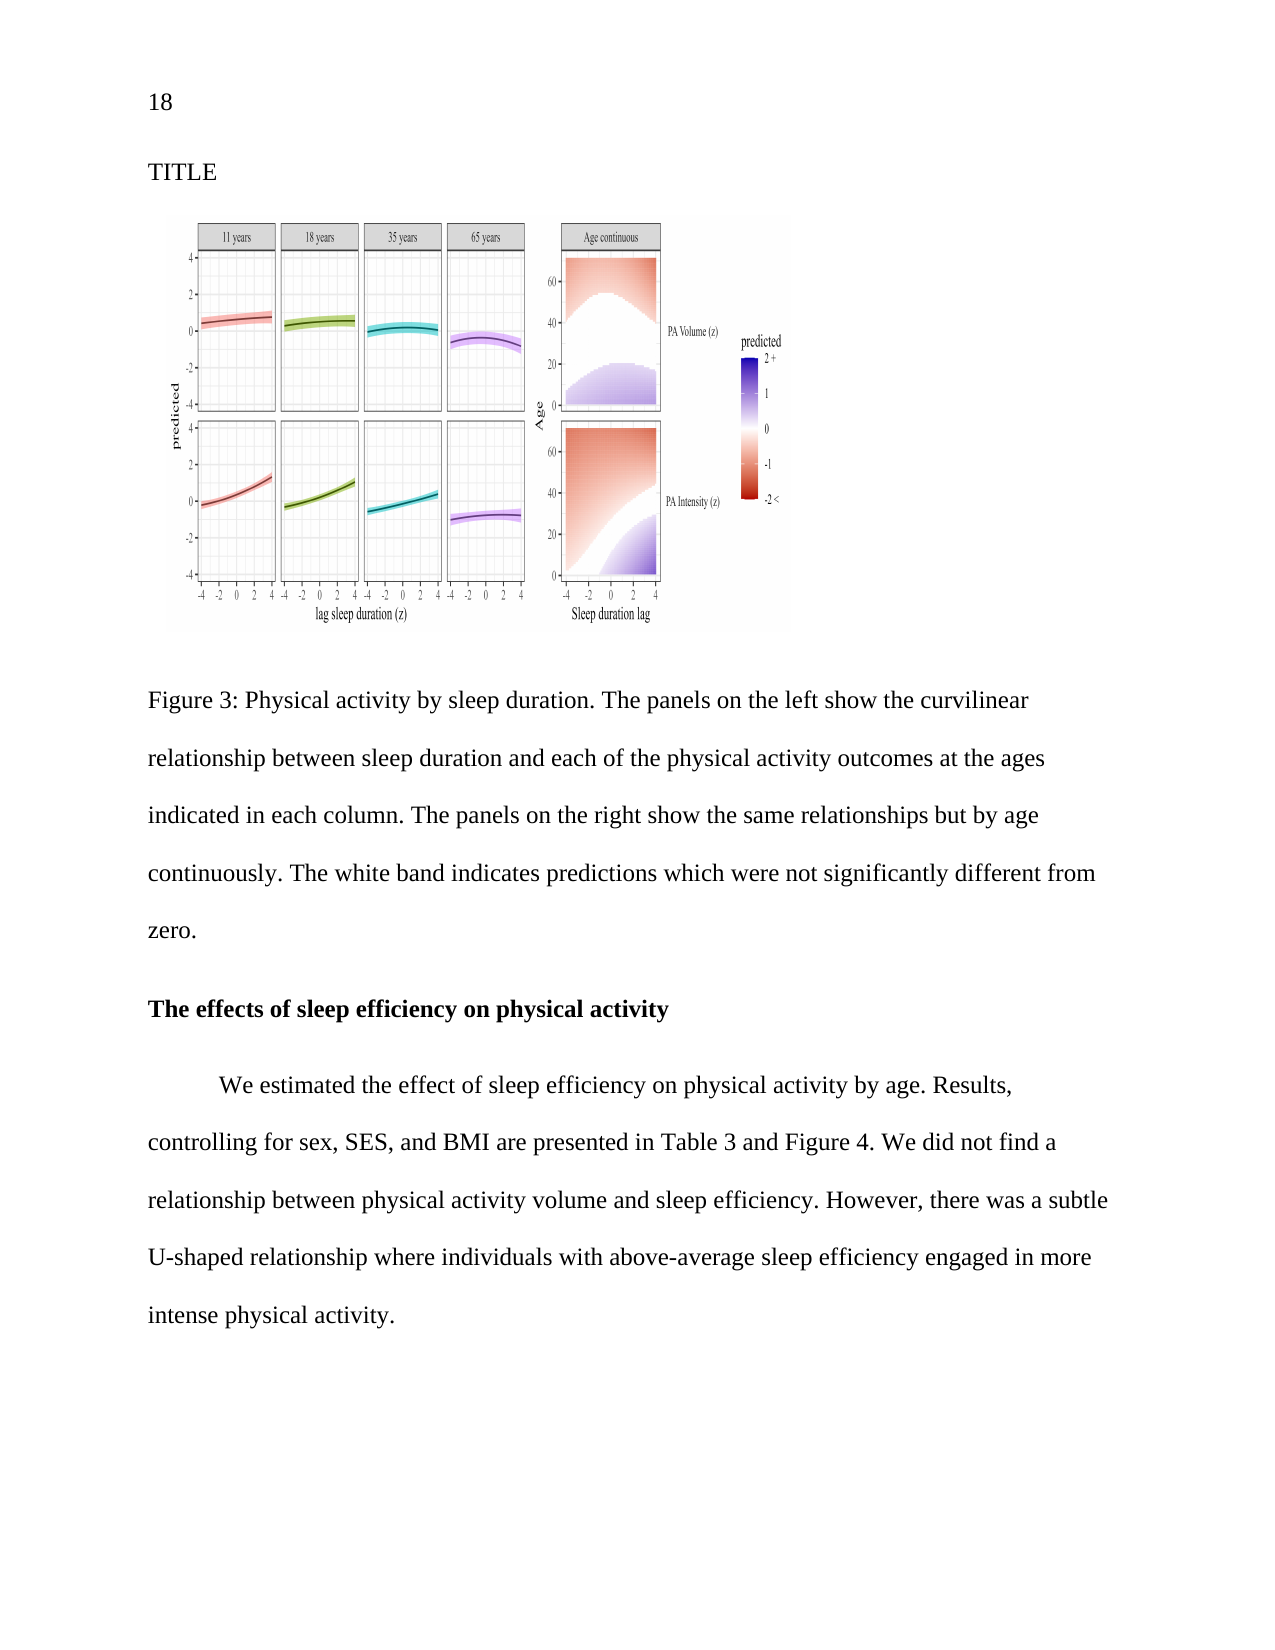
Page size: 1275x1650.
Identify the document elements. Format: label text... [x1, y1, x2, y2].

text We estimated the effect of sleep efficiency on physical activity by age. Results, controlling for sex, SES, and BMI are presented in Table 3 and Figure 4. We did not find a relationship between physical activity volume and sleep efficiency. However, there was a subtle U-shaped relationship where individuals with above-average sleep efficiency engaged in more intense physical activity. [148, 1070, 1127, 1329]
picture [166, 215, 792, 632]
subtitle The effects of sleep efficiency on physical activity [148, 994, 1127, 1022]
text Figure 3: Physical activity by sleep duration. The panels on the left show the curvilinear relationship between sleep duration and each of the physical activity outcomes at the ages indicated in each column. The panels on the right show the same relationships but by age continuously. The white band indicates predictions which were not significantly different from zero. [148, 685, 1127, 944]
